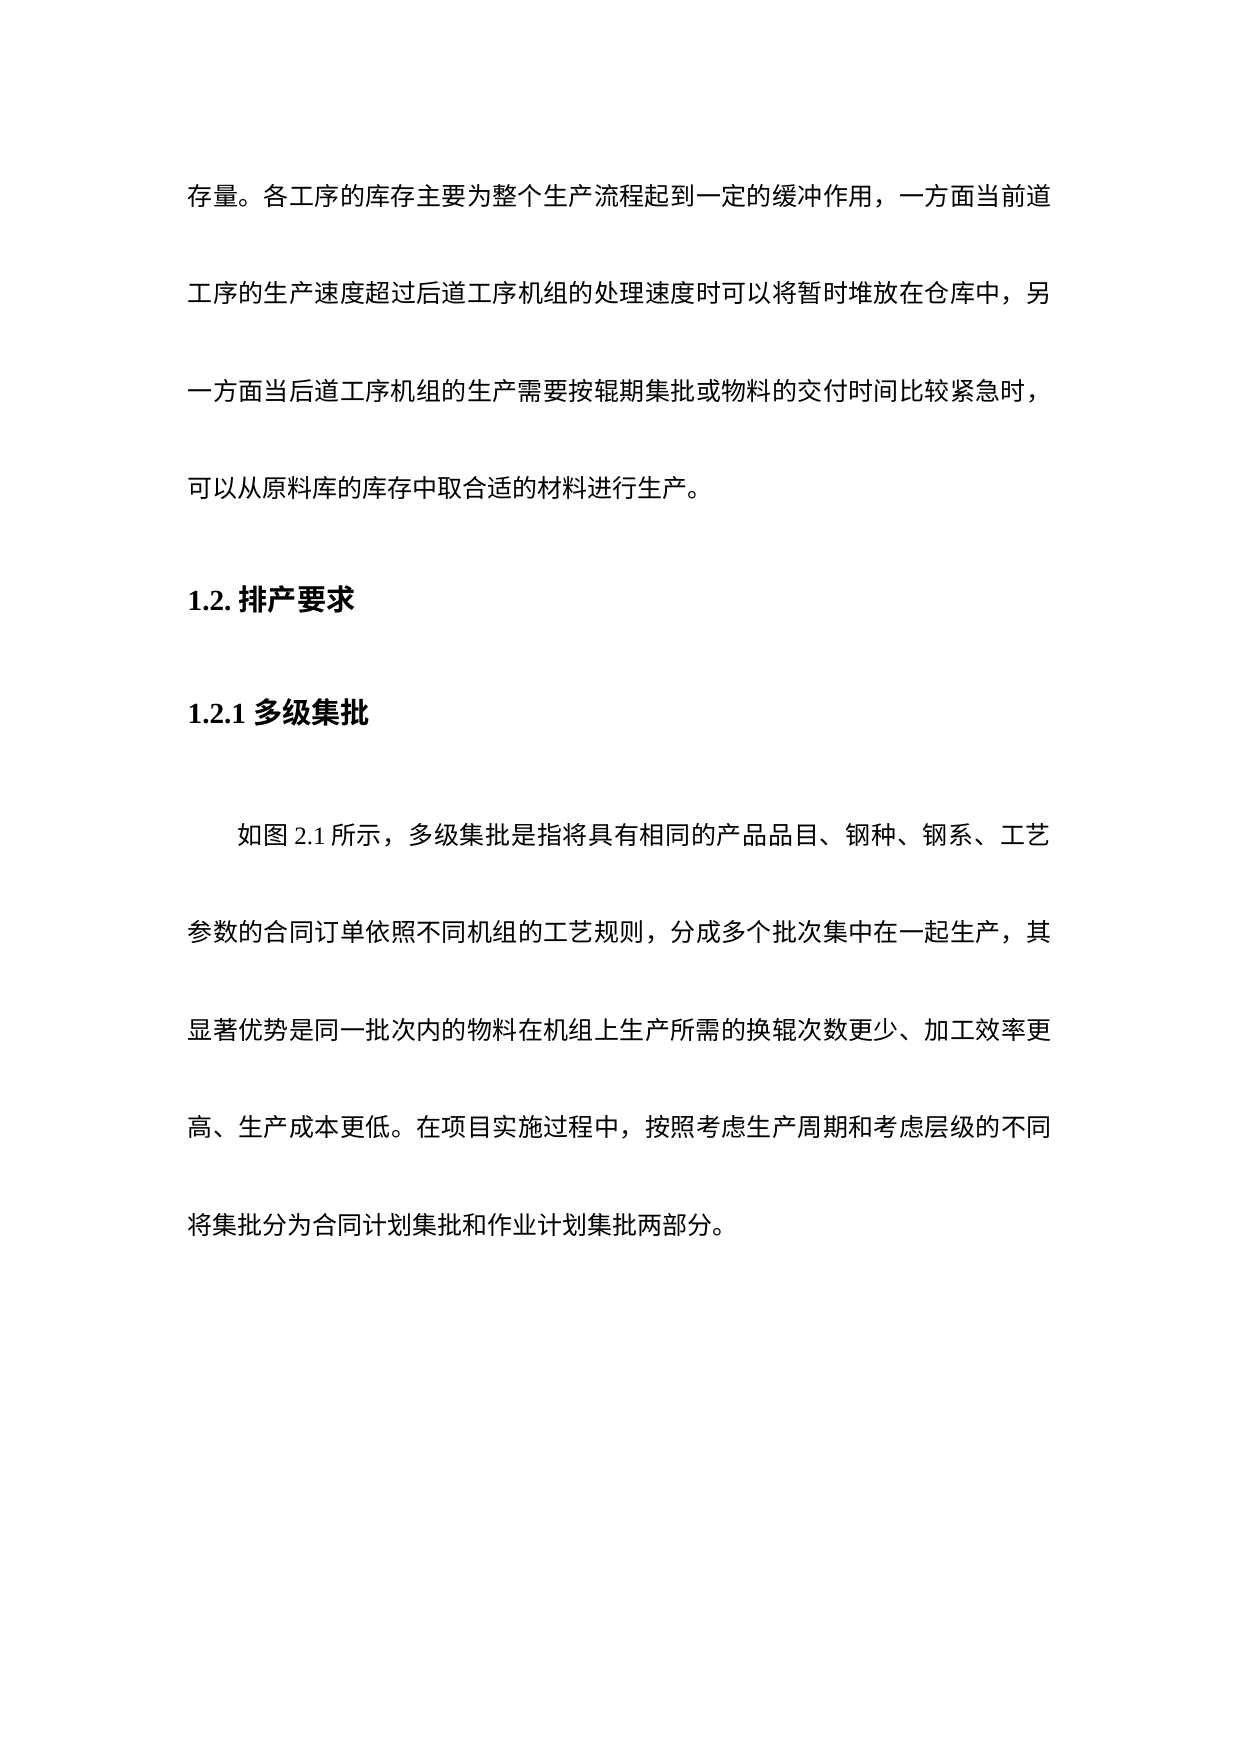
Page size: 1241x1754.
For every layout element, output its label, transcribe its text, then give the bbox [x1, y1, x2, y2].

subtitle 1.2. 排产要求 [187, 565, 1053, 630]
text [187, 162, 1053, 519]
subtitle 1.2.1 多级集批 [187, 678, 1053, 743]
text 如图2.1所示，多级集批是指将具有相同的产品品目、钢种、钢系、工艺参数的合同订单依照不同机组的工艺规则，分成多个批次集中在一起生产，其显著优势是同一批次内的物料在机组上生产所需的换辊次数更少、加工效率更高、生产成本更低。在项目实施过程中，按照考虑生产周期和考虑层级的不同将集批分为合同计划集批和作业计划集批两部分。 [187, 801, 1053, 1256]
